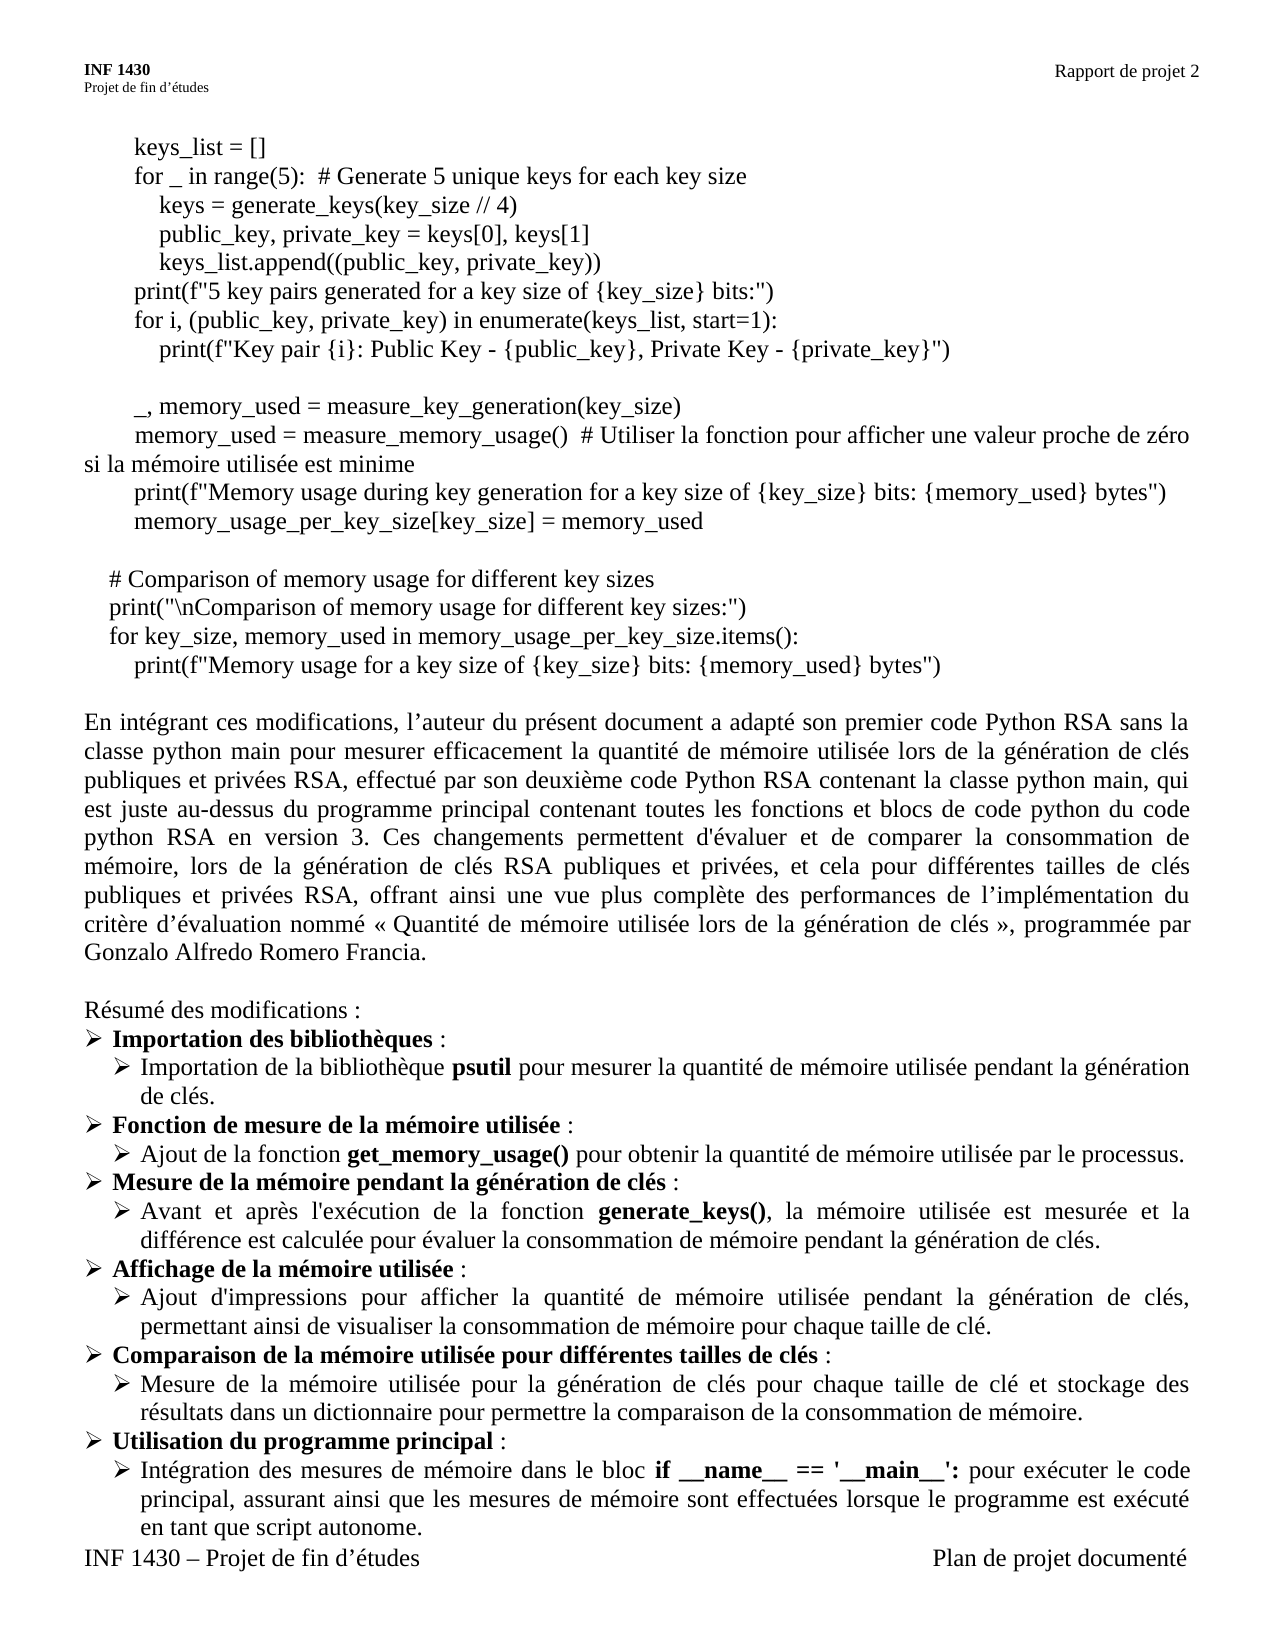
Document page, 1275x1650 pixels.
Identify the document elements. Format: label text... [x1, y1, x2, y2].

text print(f"Key pair {i}: Public Key - {public_key}, Private Key - {private_key}") [84, 334, 1191, 362]
text for key_size, memory_used in memory_usage_per_key_size.items(): [84, 621, 1191, 650]
list Ajout d'impressions pour afficher la quantité de mémoire utilisée pendant la génération de clés, permettant ainsi de visualiser la consommation de mémoire pour chaque taille de clé. [112, 1282, 1191, 1340]
text keys_list.append((public_key, private_key)) [84, 247, 1191, 276]
list Mesure de la mémoire utilisée pour la génération de clés pour chaque taille de clé et stockage des résultats dans un dictionnaire pour permettre la comparaison de la consommation de mémoire. [112, 1369, 1191, 1426]
list Avant et après l'exécution de la fonction generate_keys(), la mémoire utilisée est mesurée et la différence est calculée pour évaluer la consommation de mémoire pendant la génération de clés. [112, 1196, 1191, 1254]
text for i, (public_key, private_key) in enumerate(keys_list, start=1): [84, 305, 1191, 334]
text memory_used = measure_memory_usage() # Utiliser la fonction pour afficher une valeur proche de zéro si la mémoire utilisée est minime [84, 420, 1191, 477]
list Ajout de la fonction get_memory_usage() pour obtenir la quantité de mémoire utilisée par le processus. [112, 1139, 1191, 1167]
list Importation des bibliothèques : [84, 1024, 1191, 1052]
list Fonction de mesure de la mémoire utilisée : [84, 1110, 1191, 1139]
list Mesure de la mémoire pendant la génération de clés : [84, 1167, 1191, 1196]
text keys_list = [] [84, 132, 1191, 161]
text _, memory_used = measure_key_generation(key_size) [84, 391, 1191, 420]
list Comparaison de la mémoire utilisée pour différentes tailles de clés : [84, 1340, 1191, 1369]
text print(f"Memory usage for a key size of {key_size} bits: {memory_used} bytes") [84, 650, 1191, 679]
list Affichage de la mémoire utilisée : [84, 1254, 1191, 1282]
list Utilisation du programme principal : [84, 1426, 1191, 1455]
text memory_usage_per_key_size[key_size] = memory_used [84, 506, 1191, 535]
text print(f"5 key pairs generated for a key size of {key_size} bits:") [84, 276, 1191, 305]
text for _ in range(5): # Generate 5 unique keys for each key size [84, 161, 1191, 190]
text # Comparison of memory usage for different key sizes [84, 564, 1191, 592]
text Résumé des modifications : [84, 995, 1191, 1024]
text print("\nComparison of memory usage for different key sizes:") [84, 592, 1191, 621]
list Intégration des mesures de mémoire dans le bloc if __name__ == '__main__': pour exécuter le code principal, assurant ainsi que les mesures de mémoire sont effectuées lorsque le programme est exécuté en tant que script autonome. [112, 1455, 1191, 1541]
list Importation de la bibliothèque psutil pour mesurer la quantité de mémoire utilisée pendant la génération de clés. [112, 1052, 1191, 1110]
text keys = generate_keys(key_size // 4) [84, 190, 1191, 219]
text print(f"Memory usage during key generation for a key size of {key_size} bits: {memory_used} bytes") [84, 477, 1191, 506]
text public_key, private_key = keys[0], keys[1] [84, 219, 1191, 247]
text En intégrant ces modifications, l’auteur du présent document a adapté son premier code Python RSA sans la classe python main pour mesurer efficacement la quantité de mémoire utilisée lors de la génération de clés publiques et privées RSA, effectué par son deuxième code Python RSA contenant la classe python main, qui est juste au-dessus du programme principal contenant toutes les fonctions et blocs de code python du code python RSA en version 3. Ces changements permettent d'évaluer et de comparer la consommation de mémoire, lors de la génération de clés RSA publiques et privées, et cela pour différentes tailles de clés publiques et privées RSA, offrant ainsi une vue plus complète des performances de l’implémentation du critère d’évaluation nommé « Quantité de mémoire utilisée lors de la génération de clés », programmée par Gonzalo Alfredo Romero Francia. [84, 707, 1191, 966]
